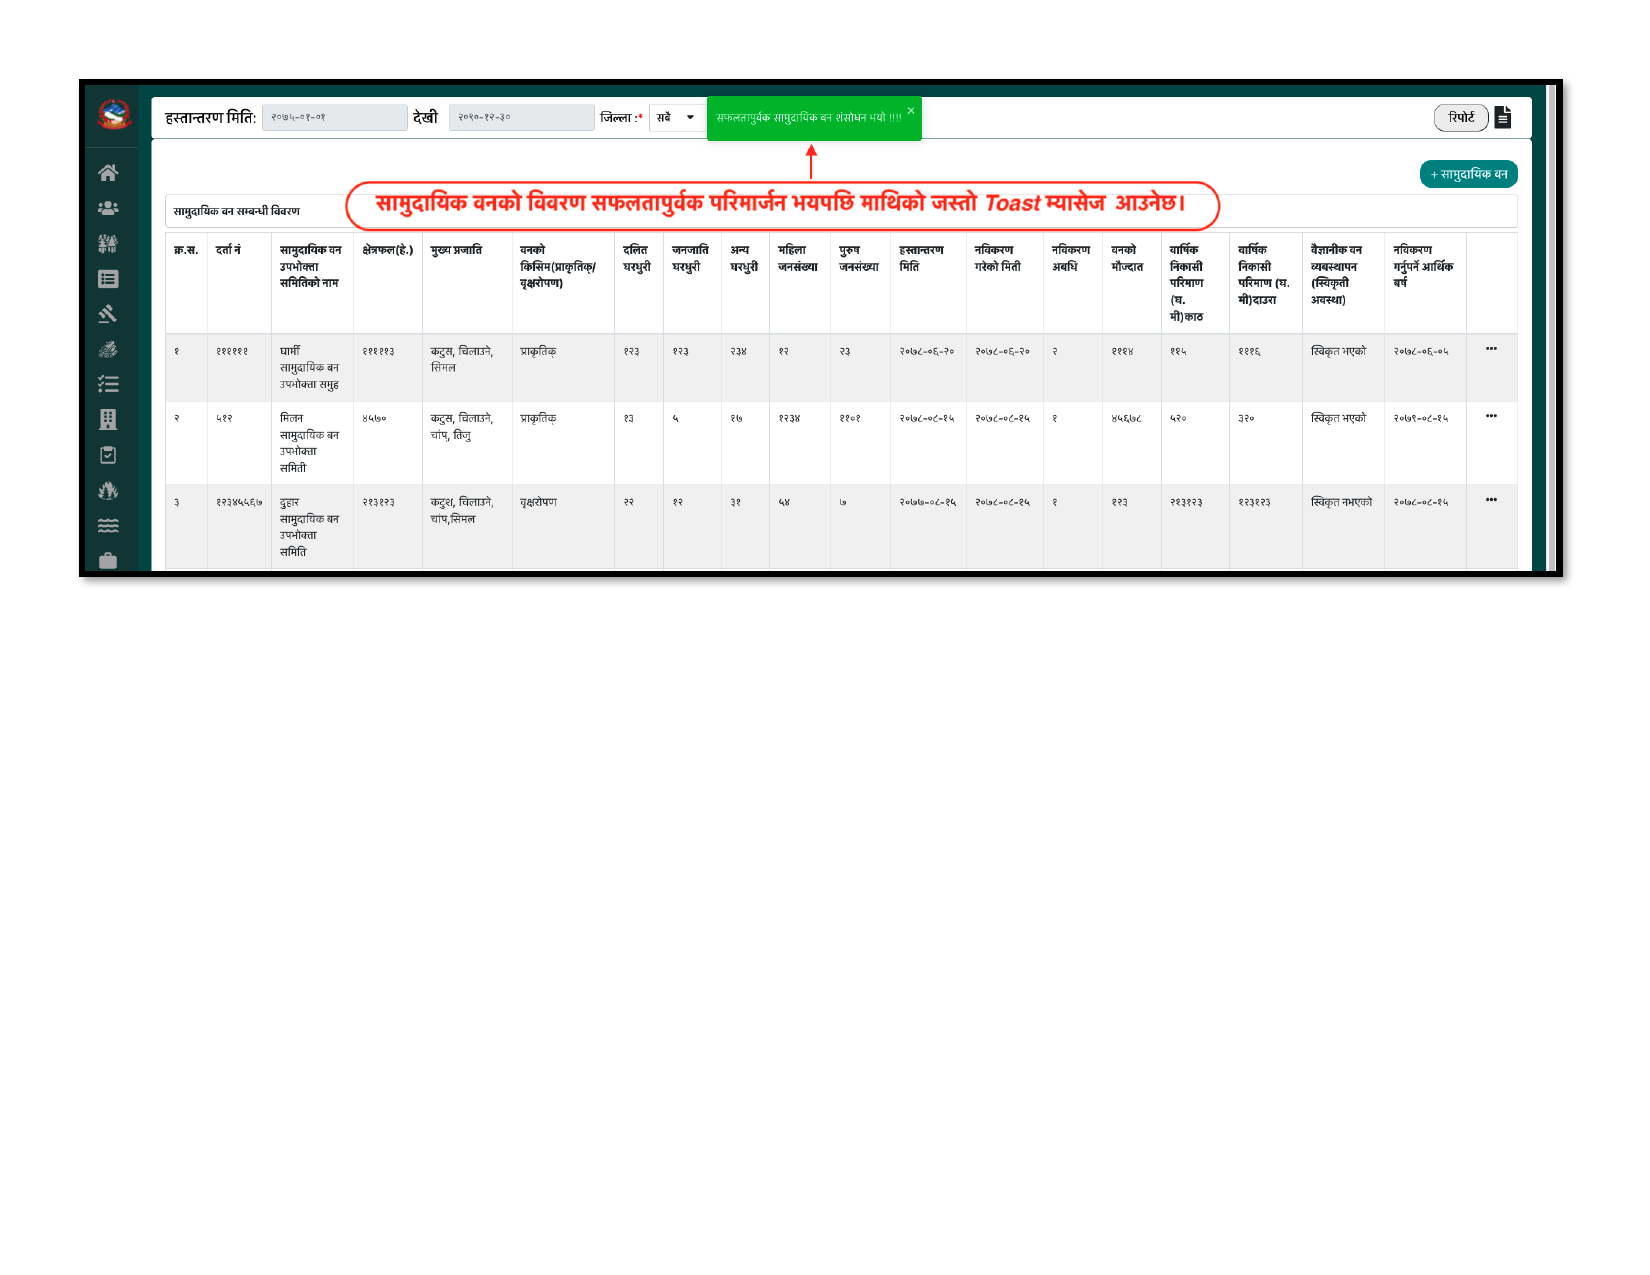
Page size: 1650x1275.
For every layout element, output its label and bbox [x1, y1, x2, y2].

picture [85, 85, 1556, 571]
